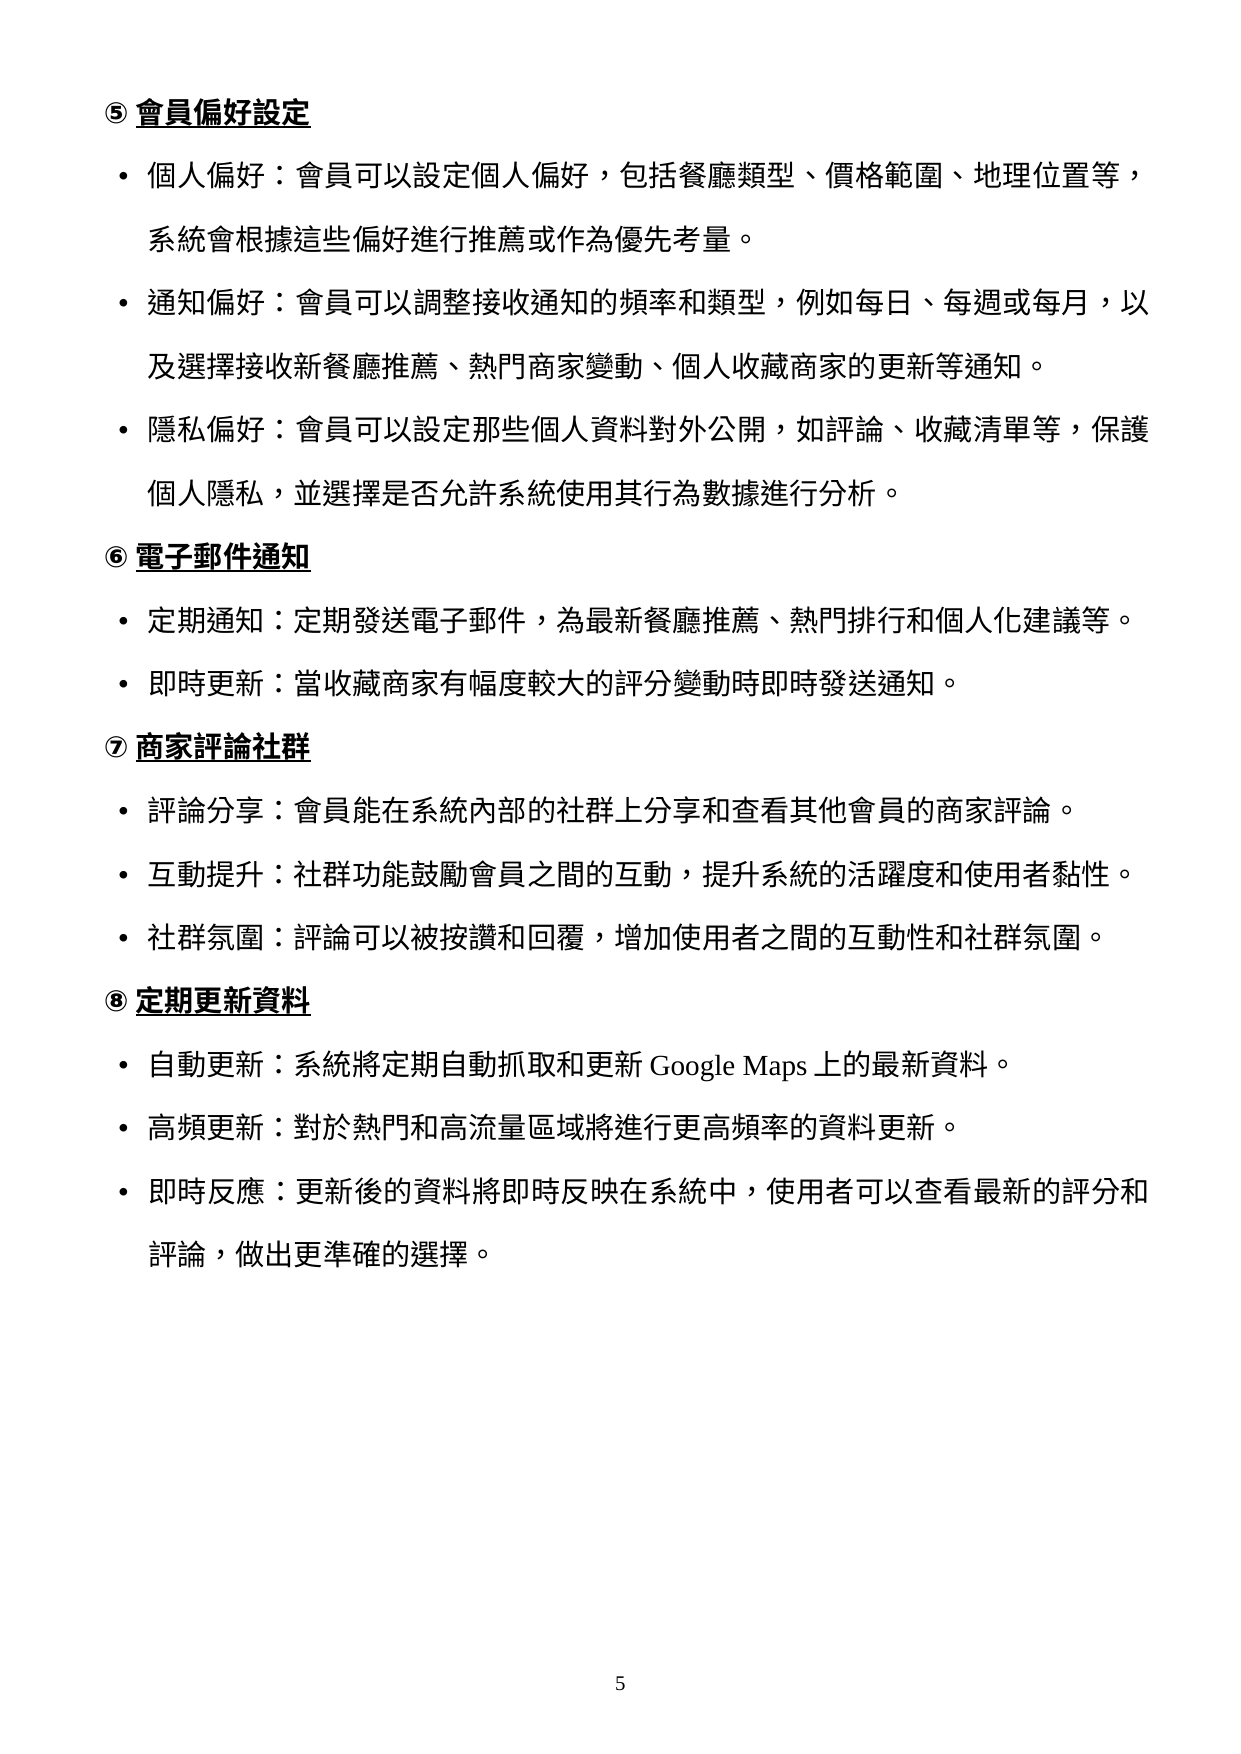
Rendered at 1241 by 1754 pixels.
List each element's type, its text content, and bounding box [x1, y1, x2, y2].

list 評論分享：會員能在系統內部的社群上分享和查看其他會員的商家評論。 [118, 788, 1152, 830]
text ⑧ 定期更新資料 [89, 978, 1152, 1020]
list 即時反應：更新後的資料將即時反映在系統中，使用者可以查看最新的評分和評論，做出更準確的選擇。 [118, 1168, 1152, 1274]
list 互動提升：社群功能鼓勵會員之間的互動，提升系統的活躍度和使用者黏性。 [118, 851, 1152, 893]
list 通知偏好：會員可以調整接收通知的頻率和類型，例如每日、每週或每月，以及選擇接收新餐廳推薦、熱門商家變動、個人收藏商家的更新等通知。 [118, 280, 1152, 386]
list 個人偏好：會員可以設定個人偏好，包括餐廳類型、價格範圍、地理位置等，系統會根據這些偏好進行推薦或作為優先考量。 [118, 153, 1152, 259]
text ⑦ 商家評論社群 [89, 724, 1152, 766]
list 隱私偏好：會員可以設定那些個人資料對外公開，如評論、收藏清單等，保護個人隱私，並選擇是否允許系統使用其行為數據進行分析。 [118, 407, 1152, 512]
text ⑥ 電子郵件通知 [89, 534, 1152, 576]
list 即時更新：當收藏商家有幅度較大的評分變動時即時發送通知。 [118, 661, 1152, 703]
list 自動更新：系統將定期自動抓取和更新Google Maps上的最新資料。 [118, 1041, 1152, 1084]
list 定期通知：定期發送電子郵件，為最新餐廳推薦、熱門排行和個人化建議等。 [118, 597, 1152, 639]
text ⑤ 會員偏好設定 [89, 89, 1152, 132]
list 高頻更新：對於熱門和高流量區域將進行更高頻率的資料更新。 [118, 1105, 1152, 1147]
list 社群氛圍：評論可以被按讚和回覆，增加使用者之間的互動性和社群氛圍。 [118, 914, 1152, 957]
